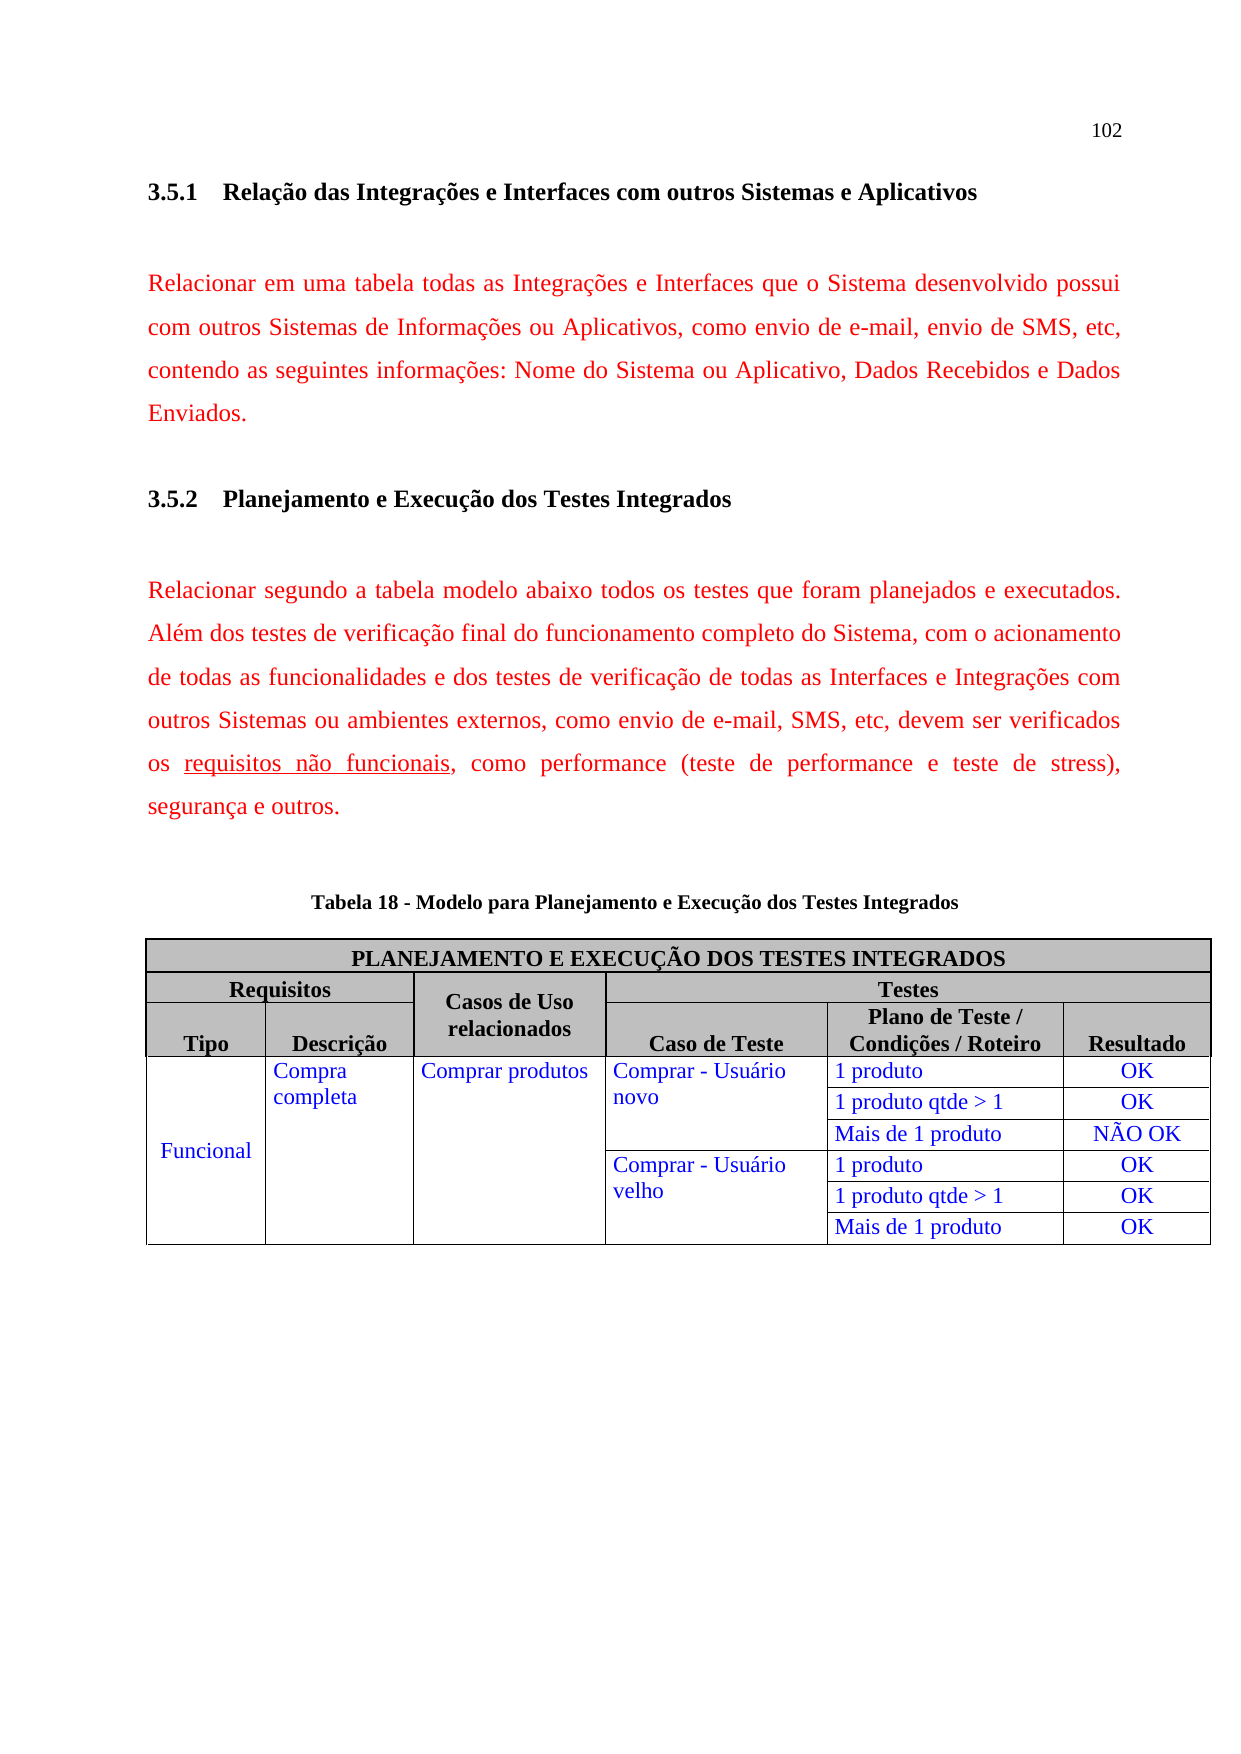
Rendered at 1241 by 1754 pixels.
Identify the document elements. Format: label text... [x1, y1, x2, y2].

text Relacionar em uma tabela todas as Integrações e Interfaces que o Sistema desenvolvido possui com outros Sistemas de Informações ou Aplicativos, como envio de e-mail, envio de SMS, etc, contendo as seguintes informações: Nome do Sistema ou Aplicativo, Dados Recebidos e Dados Enviados. [148, 268, 1122, 427]
table_cell Plano de Teste / Condições / Roteiro [828, 1003, 1063, 1056]
table_cell Requisitos [147, 973, 413, 1002]
subtitle Planejamento e Execução dos Testes Integrados [148, 484, 1122, 513]
table_cell OK [1064, 1056, 1210, 1087]
table_cell Mais de 1 produto [828, 1120, 1063, 1150]
table_cell 1 produto qtde > 1 [828, 1182, 1063, 1212]
table_cell Descrição [266, 1003, 413, 1056]
table_cell Caso de Teste [607, 1003, 827, 1056]
table_cell Resultado [1064, 1003, 1210, 1056]
table_cell Casos de Uso relacionados [415, 973, 605, 1056]
text Relacionar segundo a tabela modelo abaixo todos os testes que foram planejados e executados. Além dos testes de verificação final do funcionamento completo do Sistema, com o acionamento de todas as funcionalidades e dos testes de verificação de todas as Interfaces e Integrações com outros Sistemas ou ambientes externos, como envio de e-mail, SMS, etc, devem ser verificados os requisitos não funcionais, como performance (teste de performance e teste de stress), segurança e outros. [148, 575, 1122, 820]
table_cell 1 produto [828, 1057, 1063, 1087]
table_header PLANEJAMENTO E EXECUÇÃO DOS TESTES INTEGRADOS [147, 940, 1210, 971]
table_cell Mais de 1 produto [828, 1213, 1063, 1243]
table_cell Tipo [147, 1003, 265, 1056]
table_cell OK [1064, 1087, 1210, 1118]
table_cell 1 produto [828, 1151, 1063, 1181]
table_cell OK [1064, 1150, 1210, 1181]
table_cell 1 produto qtde > 1 [828, 1088, 1063, 1118]
table_cell OK [1064, 1212, 1210, 1243]
table_cell Testes [607, 973, 1210, 1002]
table_cell Comprar produtos [414, 1057, 605, 1243]
table_cell Compra completa [266, 1057, 413, 1243]
table_cell Comprar - Usuário velho [606, 1151, 827, 1243]
subtitle Relação das Integrações e Interfaces com outros Sistemas e Aplicativos [148, 177, 1122, 206]
table_cell OK [1064, 1181, 1210, 1212]
table_cell Comprar - Usuário novo [606, 1057, 827, 1150]
table_cell Funcional [147, 1057, 265, 1243]
table_cell NÃO OK [1064, 1119, 1210, 1150]
